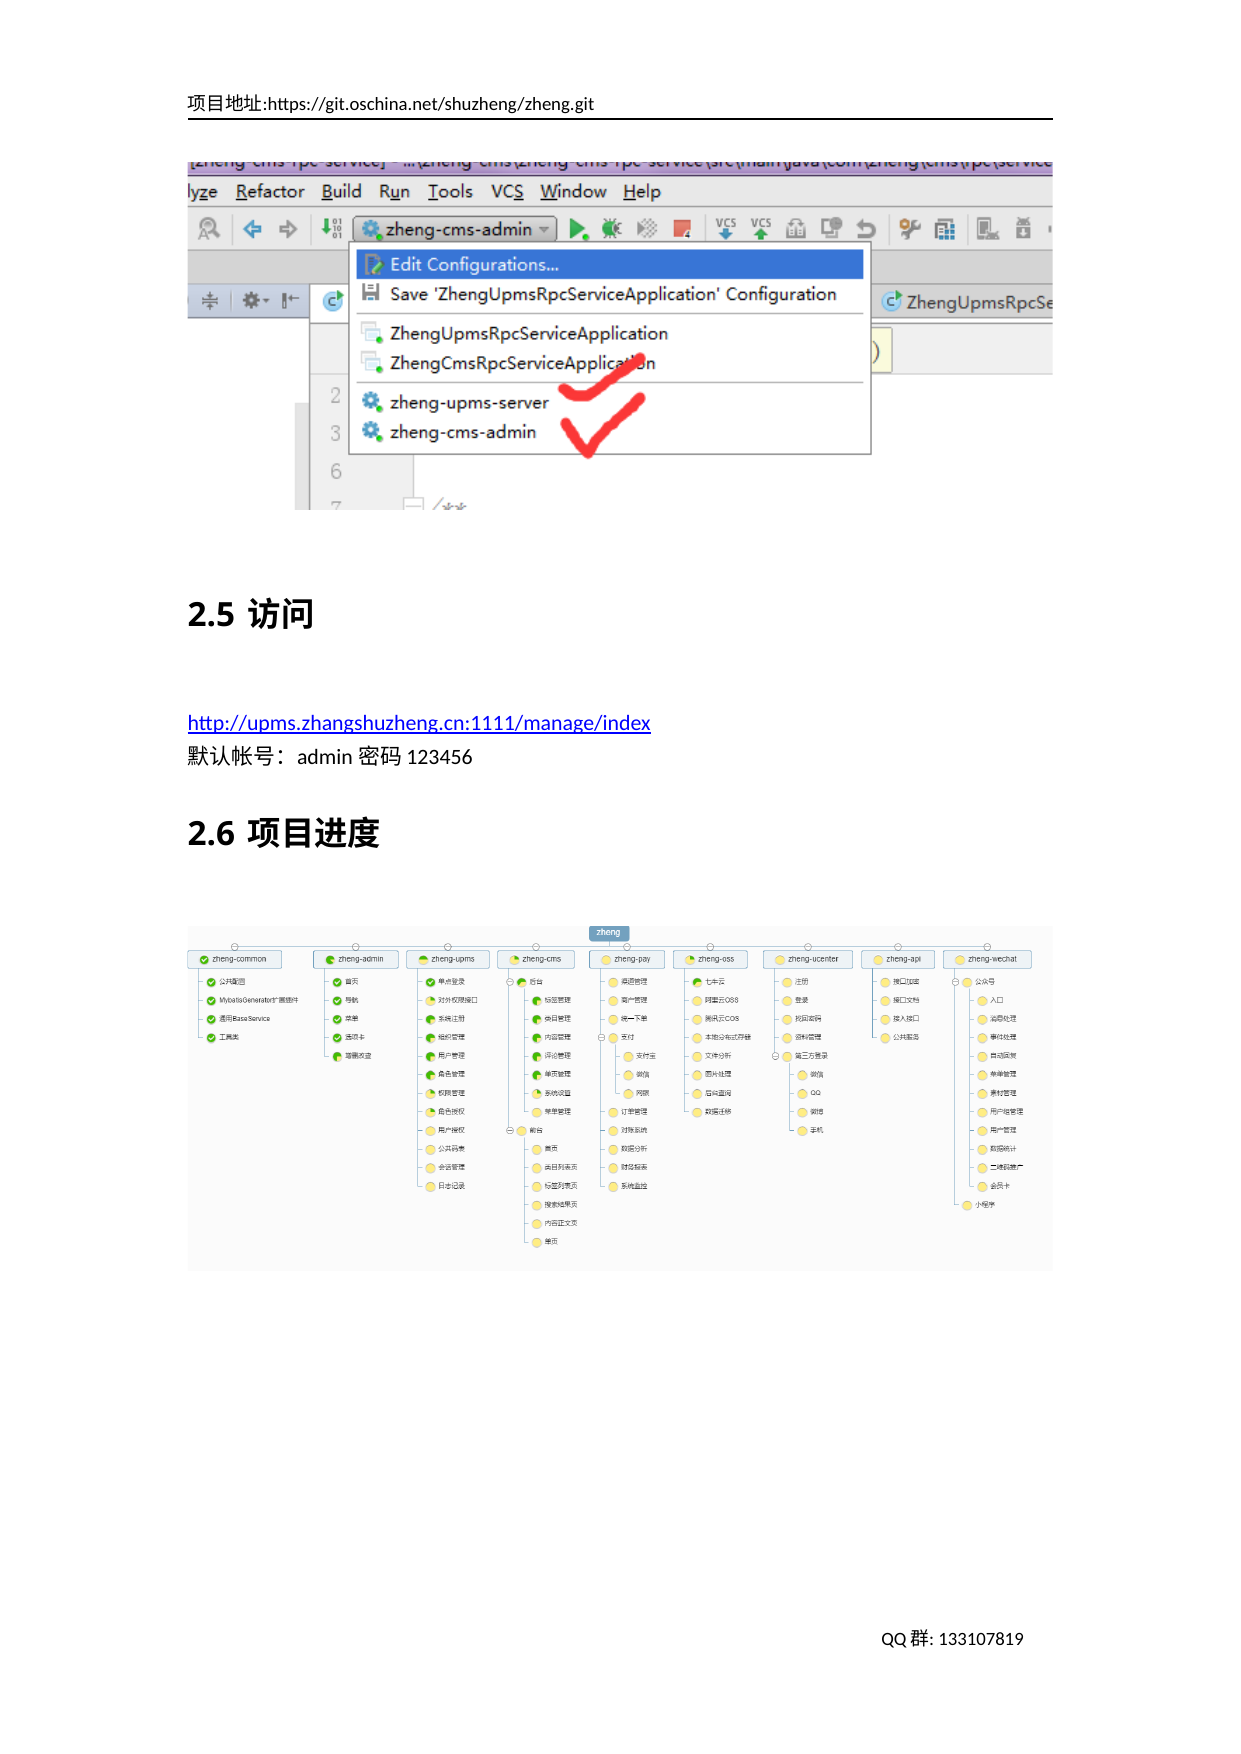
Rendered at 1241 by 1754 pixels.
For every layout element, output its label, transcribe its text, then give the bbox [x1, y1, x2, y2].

subtitle 项目进度 [187, 798, 1053, 863]
subtitle 访问 [187, 579, 1053, 644]
picture [187, 162, 1053, 510]
text 默认帐号：admin 密码123456 [187, 739, 1053, 771]
text http://upms.zhangshuzheng.cn:1111/manage/index [187, 706, 1053, 739]
picture [187, 926, 1053, 1271]
